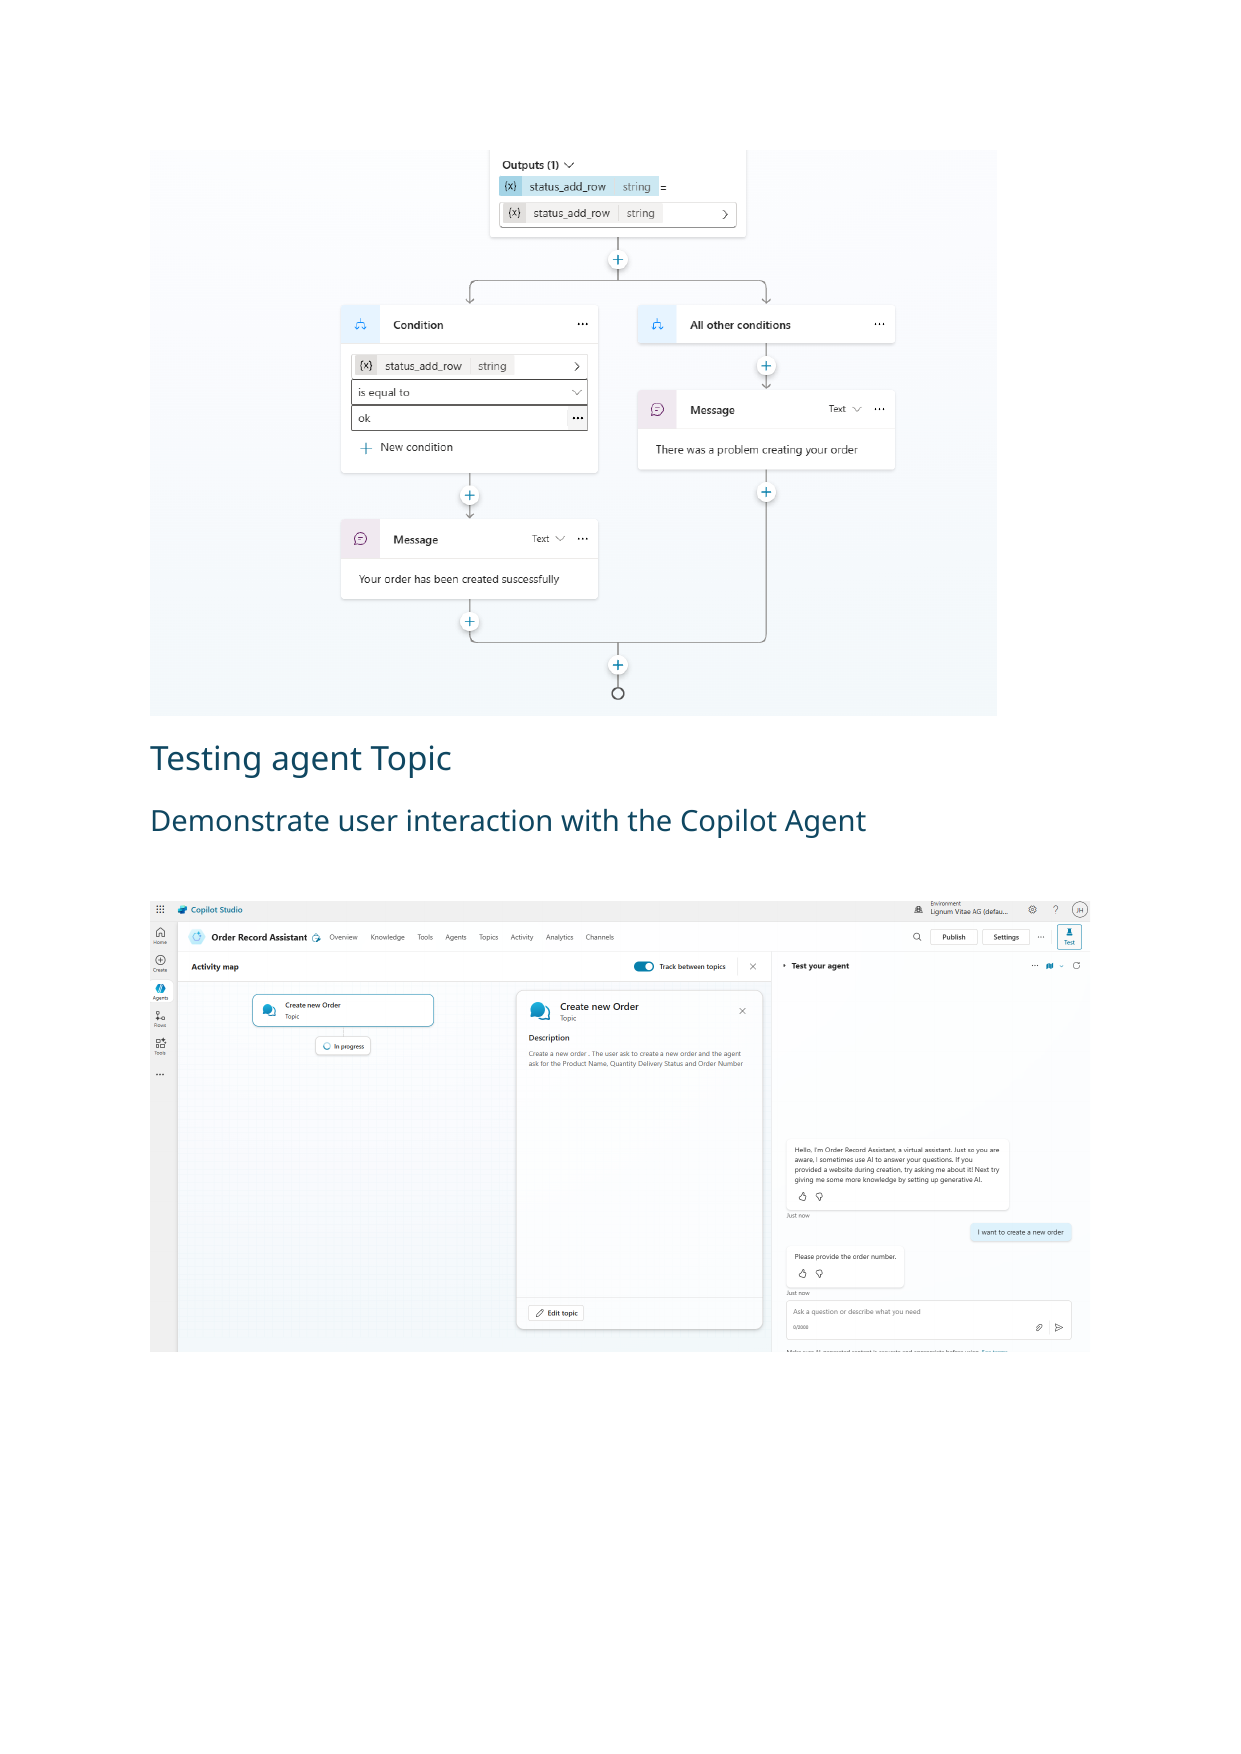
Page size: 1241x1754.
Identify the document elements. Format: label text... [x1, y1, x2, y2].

picture [150, 901, 1091, 1352]
picture [150, 150, 997, 716]
subtitle Testing agent Topic [150, 734, 1090, 780]
subtitle Demonstrate user interaction with the Copilot Agent [150, 800, 1090, 840]
